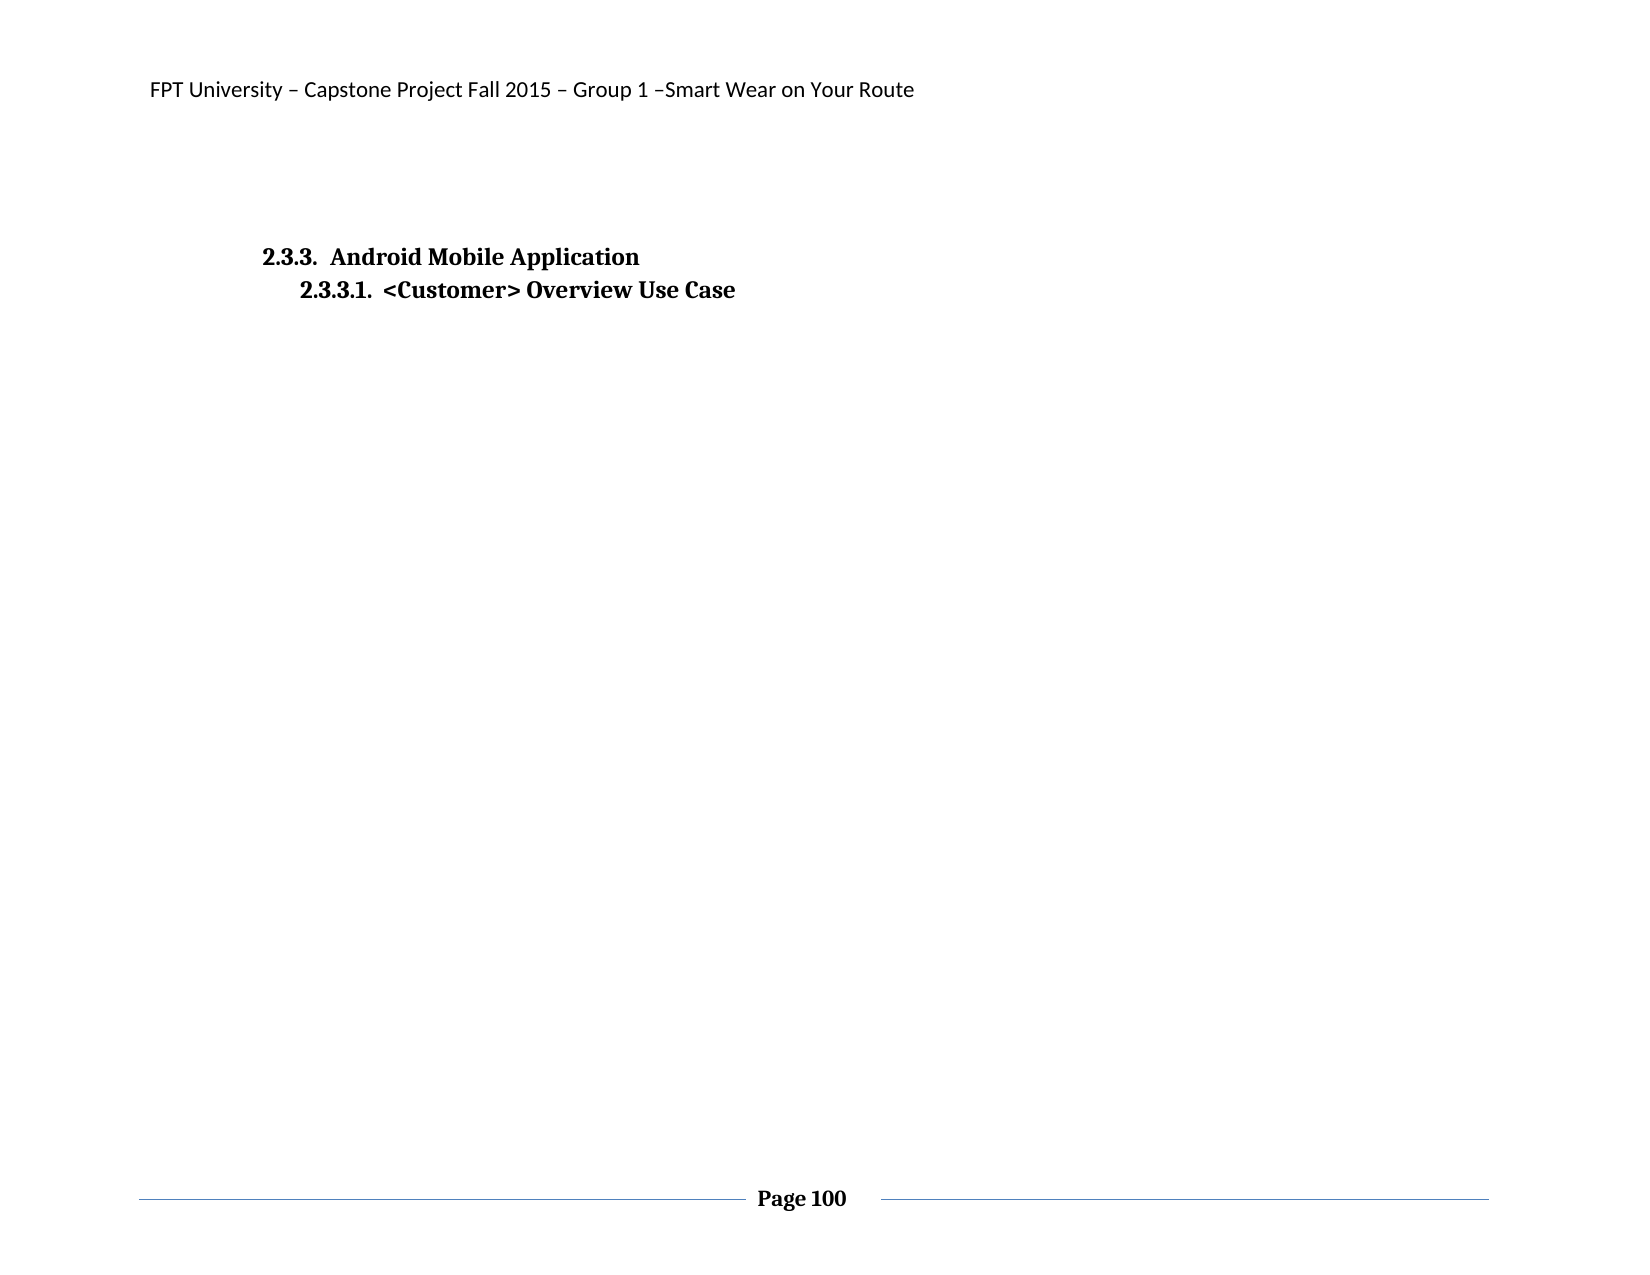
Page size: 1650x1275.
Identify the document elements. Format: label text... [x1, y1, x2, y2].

subtitle <Customer> Overview Use Case [300, 276, 1500, 305]
subtitle Android Mobile Application [262, 243, 1500, 272]
